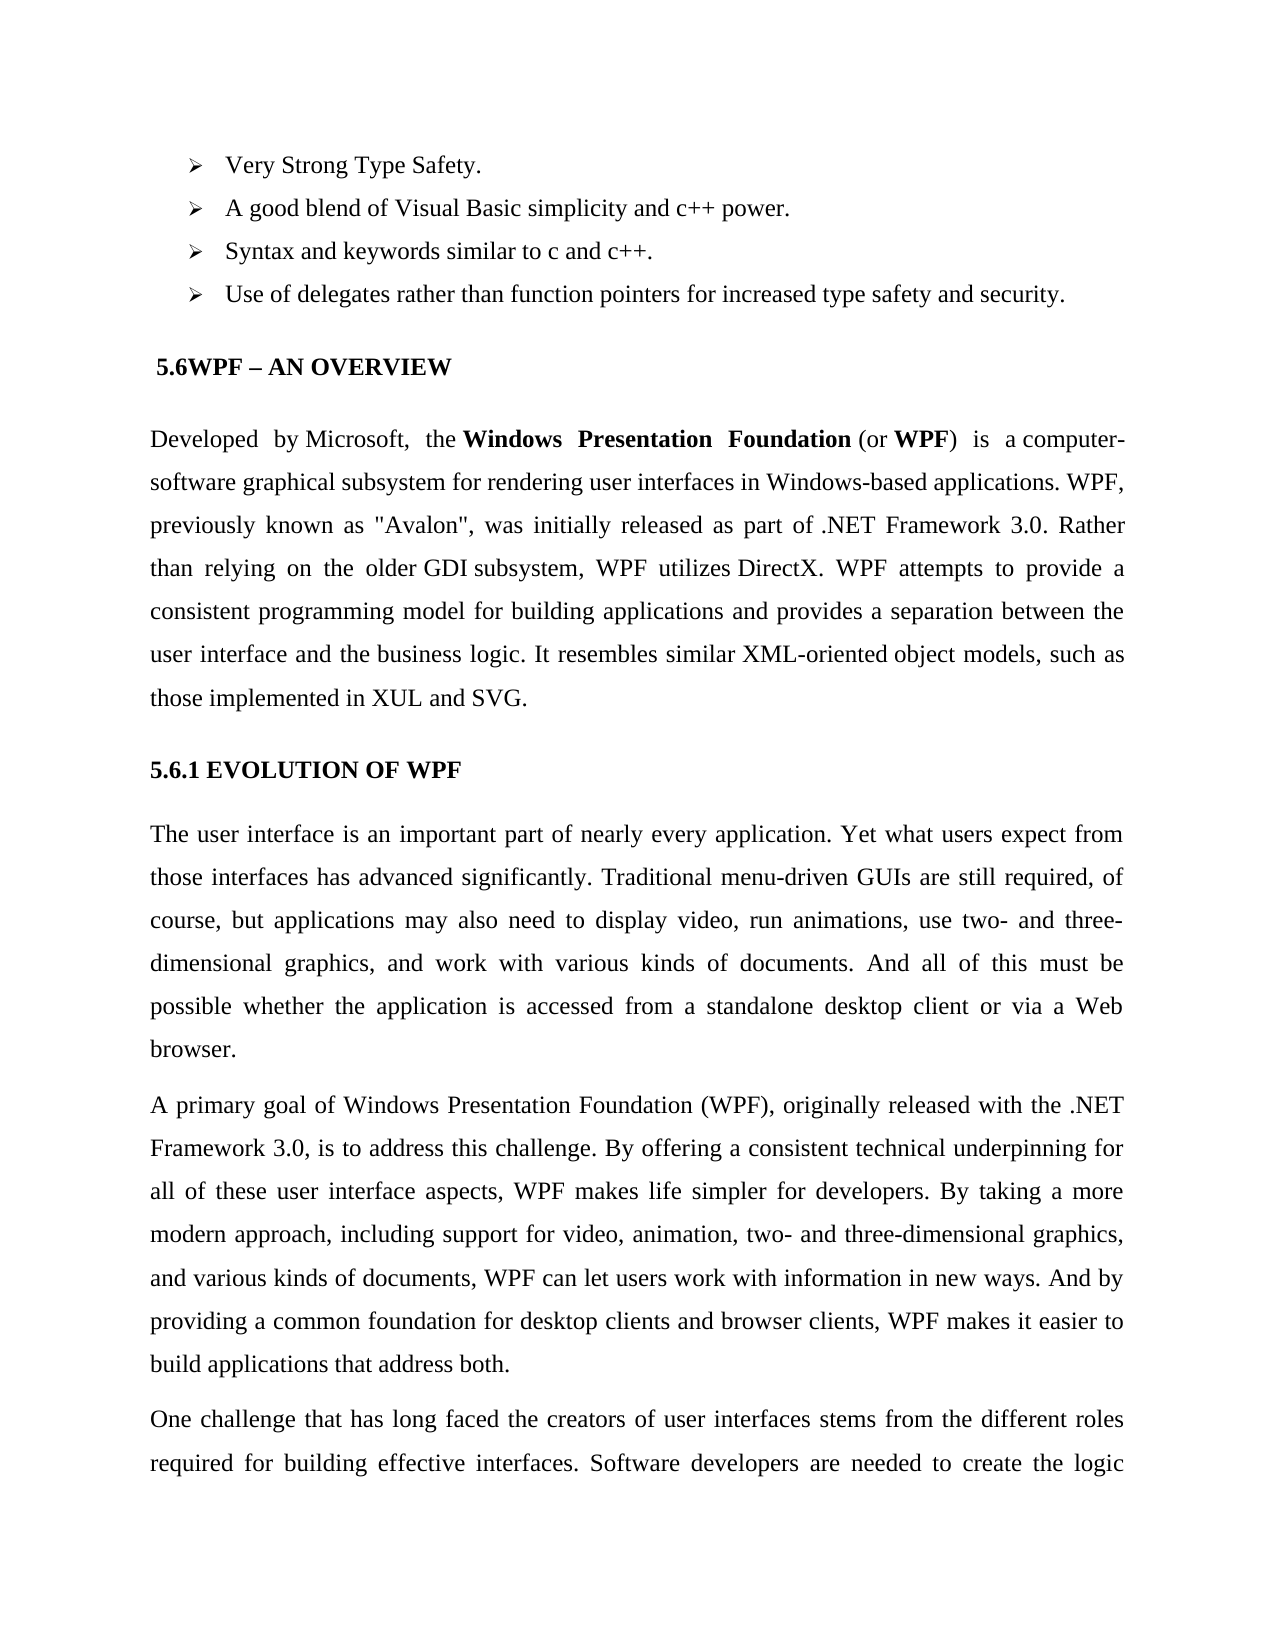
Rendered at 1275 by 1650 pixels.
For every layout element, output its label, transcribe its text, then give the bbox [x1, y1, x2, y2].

text A primary goal of Windows Presentation Foundation (WPF), originally released with the .NET Framework 3.0, is to address this challenge. By offering a consistent technical underpinning for all of these user interface aspects, WPF makes life simpler for developers. By taking a more modern approach, including support for video, animation, two- and three-dimensional graphics, and various kinds of documents, WPF can let users work with information in new ways. And by providing a common foundation for desktop clients and browser clients, WPF makes it easier to build applications that address both. [150, 1090, 1125, 1378]
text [150, 1404, 1125, 1476]
text The user interface is an important part of nearly every application. Yet what users expect from those interfaces has advanced significantly. Traditional menu-driven GUIs are still required, of course, but applications may also need to display video, run animations, use two- and three-dimensional graphics, and work with various kinds of documents. And all of this must be possible whether the application is accessed from a standalone desktop client or via a Web browser. [150, 819, 1125, 1063]
list Very Strong Type Safety. [187, 150, 1125, 179]
list A good blend of Visual Basic simplicity and c++ power. [187, 193, 1125, 222]
text 5.6WPF – AN OVERVIEW [150, 352, 1125, 380]
text Developed by Microsoft, the Windows Presentation Foundation (or WPF) is a computer-software graphical subsystem for rendering user interfaces in Windows-based applications. WPF, previously known as "Avalon", was initially released as part of .NET Framework 3.0. Rather than relying on the older GDI subsystem, WPF utilizes DirectX. WPF attempts to provide a consistent programming model for building applications and provides a separation between the user interface and the business logic. It resembles similar XML-oriented object models, such as those implemented in XUL and SVG. [150, 424, 1125, 711]
list Syntax and keywords similar to c and c++. [187, 236, 1125, 265]
text 5.6.1 EVOLUTION OF WPF [150, 755, 1125, 784]
list Use of delegates rather than function pointers for increased type safety and security. [187, 279, 1125, 308]
